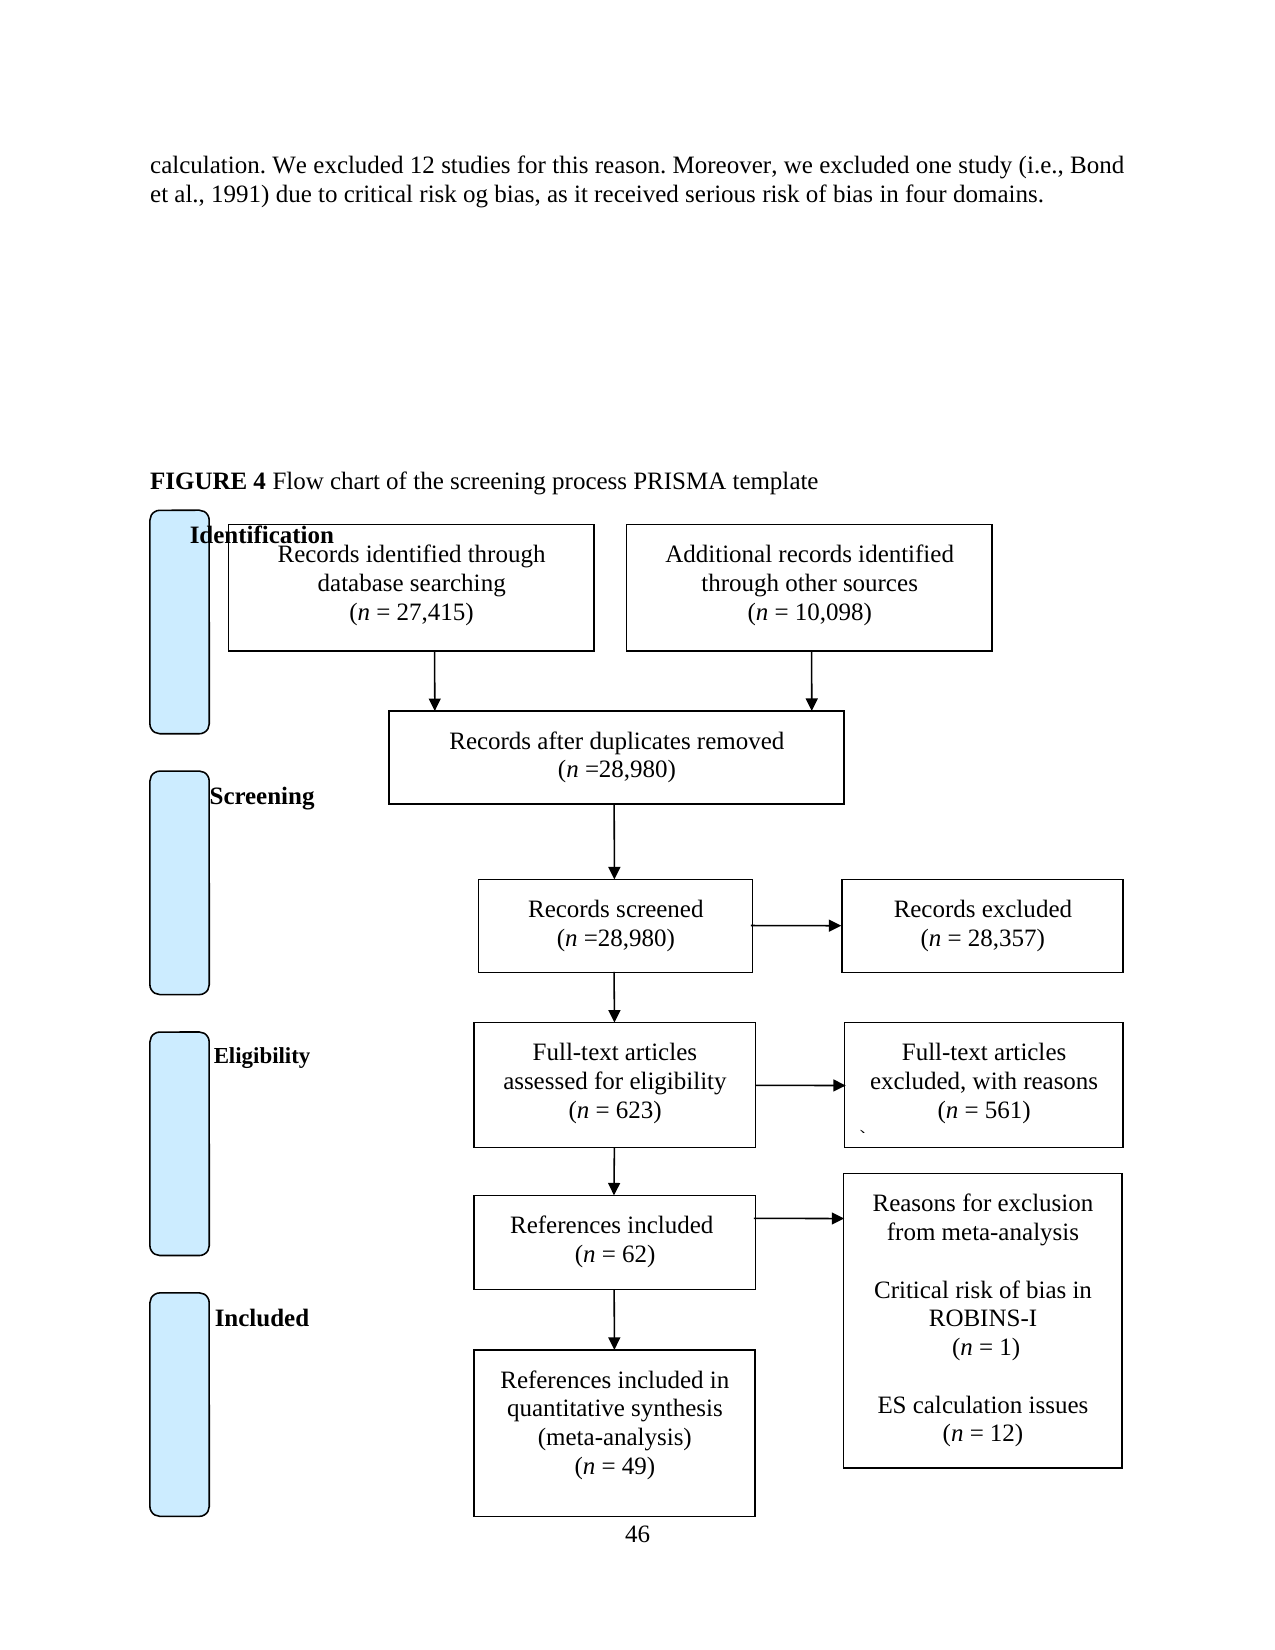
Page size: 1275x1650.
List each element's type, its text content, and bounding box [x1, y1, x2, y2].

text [150, 150, 1125, 207]
text FIGURE 4 Flow chart of the screening process PRISMA template [150, 466, 1125, 495]
